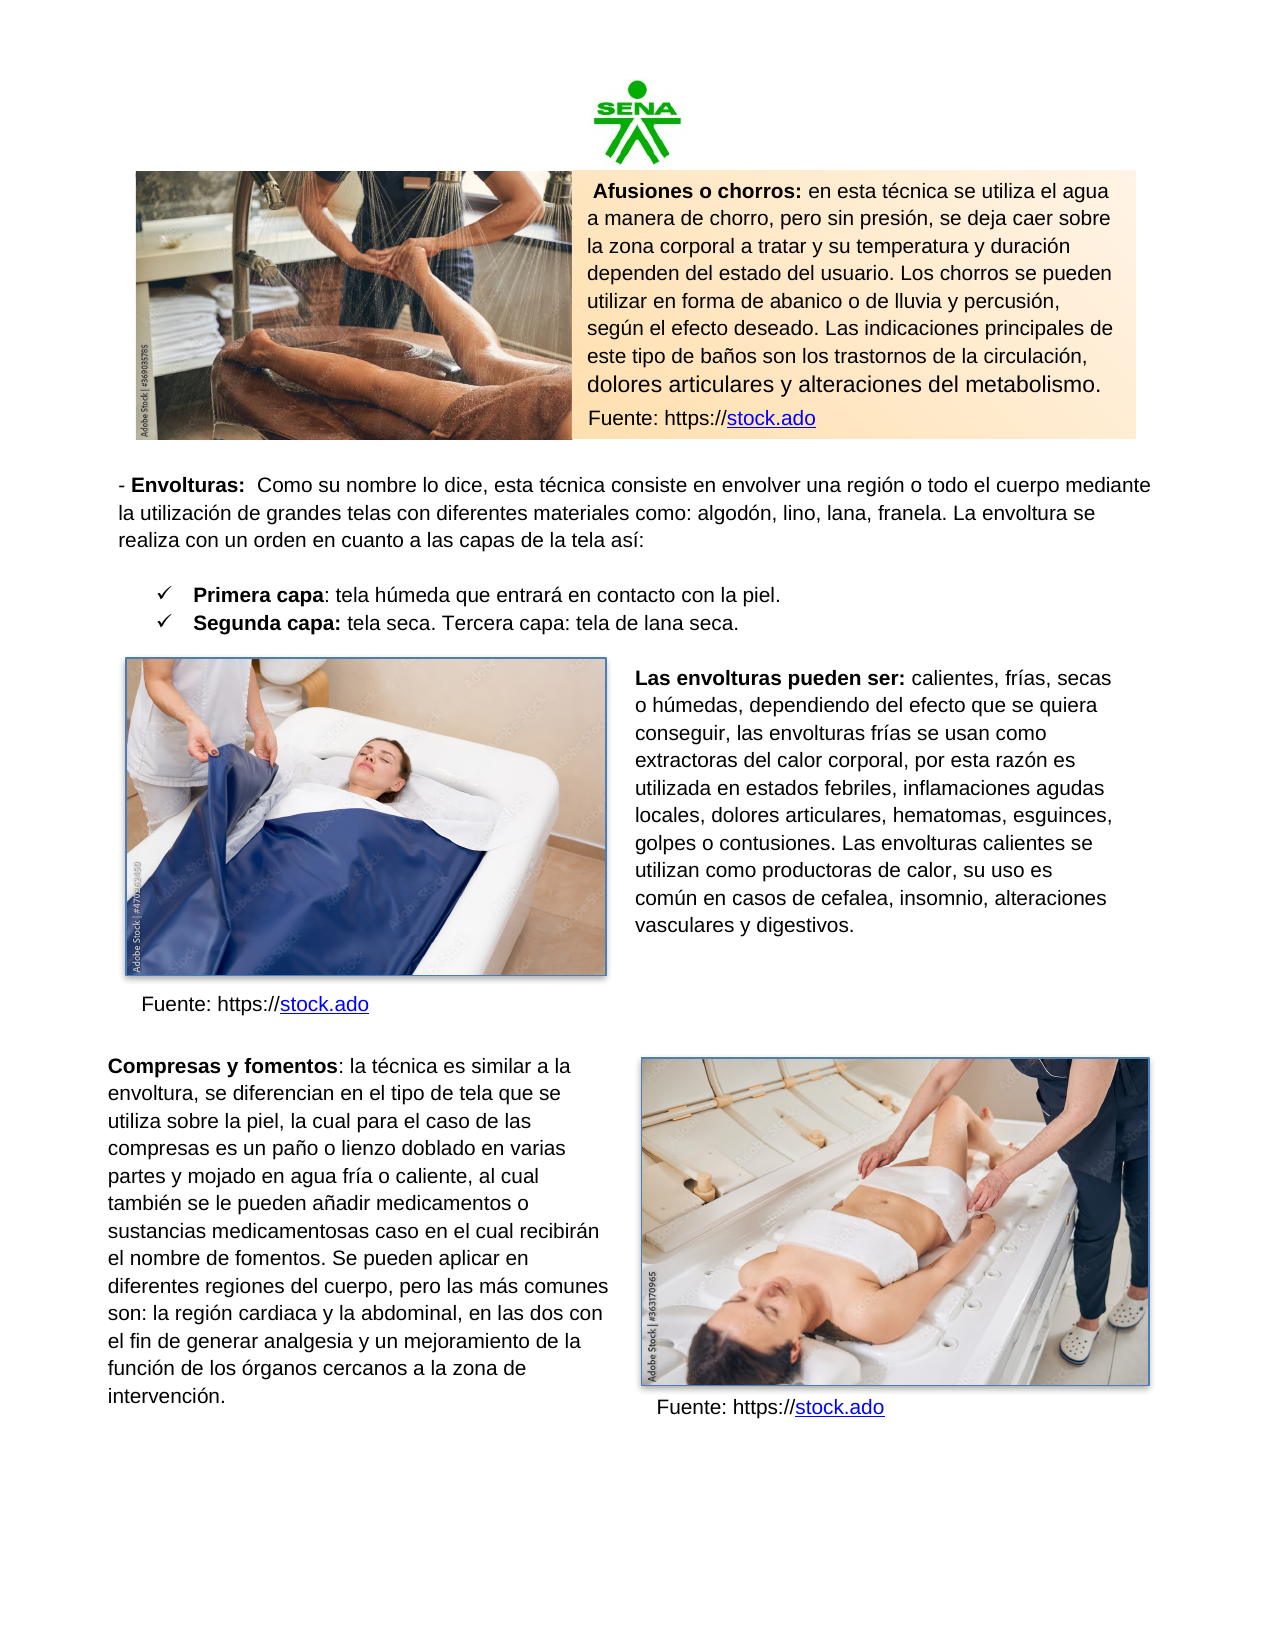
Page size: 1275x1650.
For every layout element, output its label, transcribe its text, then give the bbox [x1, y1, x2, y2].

picture [127, 659, 605, 975]
picture [642, 1059, 1148, 1385]
picture [588, 75, 687, 170]
list Primera capa: tela húmeda que entrará en contacto con la piel. [156, 583, 1157, 607]
list Segunda capa: tela seca. Tercera capa: tela de lana seca. [156, 611, 1157, 634]
text - Envolturas: Como su nombre lo dice, esta técnica consiste en envolver una región o todo el cuerpo mediante la utilización de grandes telas con diferentes materiales como: algodón, lino, lana, franela. La envoltura se realiza con un orden en cuanto a las capas de la tela así: [118, 473, 1157, 552]
picture [135, 171, 573, 440]
